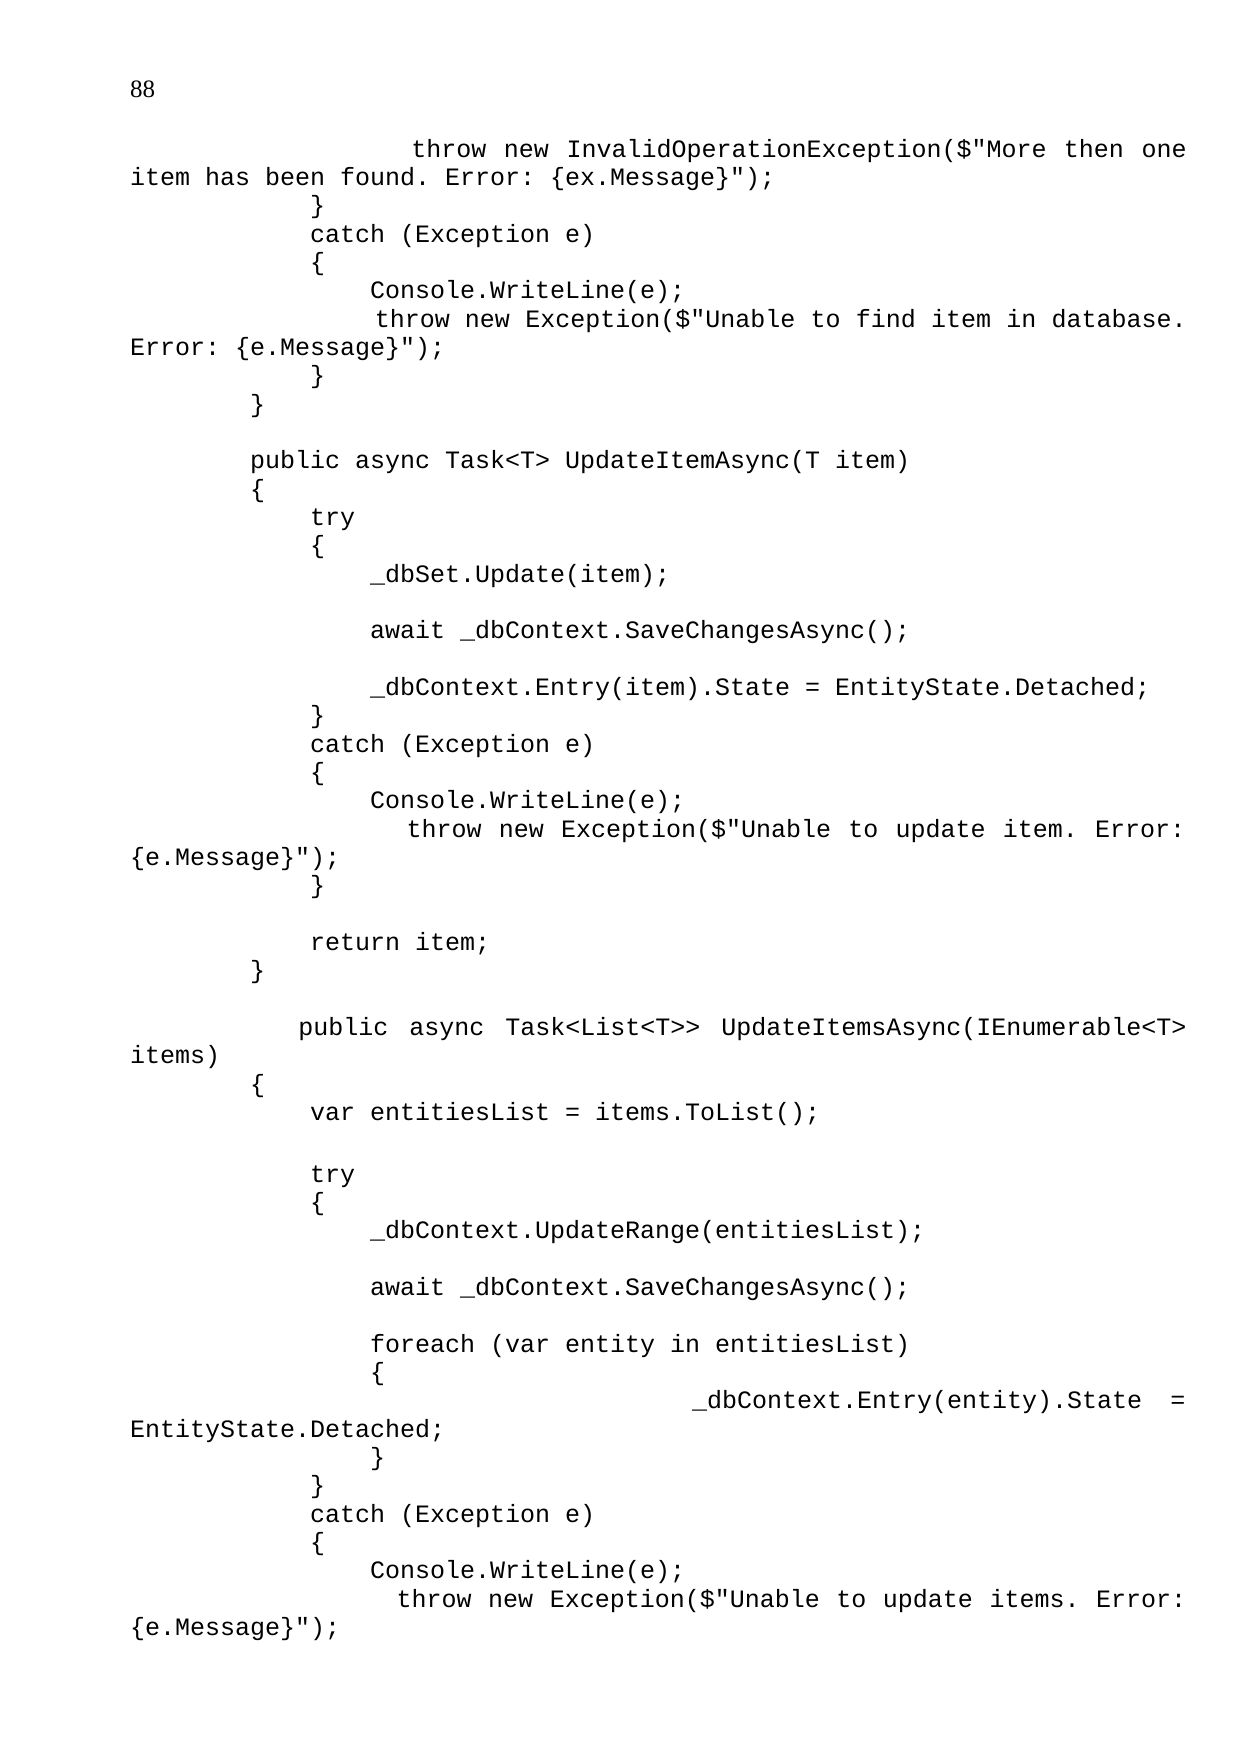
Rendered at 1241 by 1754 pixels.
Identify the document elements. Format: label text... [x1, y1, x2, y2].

text } [130, 873, 1187, 901]
text { [130, 759, 1187, 788]
text } [130, 703, 1187, 731]
text Console.WriteLine(e); [130, 788, 1187, 816]
text try [130, 1161, 1187, 1190]
text throw new Exception($"Unable to find item in database. Error: {e.Message}"); [130, 306, 1187, 363]
text } [130, 1473, 1187, 1501]
text _dbContext.Entry(entity).State = EntityState.Detached; [130, 1388, 1187, 1445]
text throw new Exception($"Unable to update item. Error: {e.Message}"); [130, 816, 1187, 873]
text public async Task<T> UpdateItemAsync(T item) [130, 448, 1187, 476]
text var entitiesList = items.ToList(); [130, 1099, 1187, 1128]
text _dbContext.Entry(item).State = EntityState.Detached; [130, 674, 1187, 703]
text foreach (var entity in entitiesList) [130, 1331, 1187, 1360]
text { [130, 1360, 1187, 1388]
text public async Task<List<T>> UpdateItemsAsync(IEnumerable<T> items) [130, 1014, 1187, 1071]
text } [130, 391, 1187, 419]
text } [130, 363, 1187, 391]
text catch (Exception e) [130, 731, 1187, 759]
text _dbSet.Update(item); [130, 561, 1187, 589]
text } [130, 1445, 1187, 1473]
text Console.WriteLine(e); [130, 278, 1187, 306]
text await _dbContext.SaveChangesAsync(); [130, 618, 1187, 646]
text catch (Exception e) [130, 1501, 1187, 1530]
text await _dbContext.SaveChangesAsync(); [130, 1275, 1187, 1303]
text { [130, 476, 1187, 504]
text } [130, 958, 1187, 986]
text throw new InvalidOperationException($"More then one item has been found. Error: {ex.Message}"); [130, 136, 1187, 193]
text _dbContext.UpdateRange(entitiesList); [130, 1218, 1187, 1246]
text } [130, 193, 1187, 221]
text Console.WriteLine(e); [130, 1558, 1187, 1586]
text { [130, 1071, 1187, 1099]
text { [130, 1190, 1187, 1218]
text { [130, 249, 1187, 278]
text { [130, 533, 1187, 561]
text { [130, 1530, 1187, 1558]
text try [130, 504, 1187, 533]
text throw new Exception($"Unable to update items. Error: {e.Message}"); [130, 1586, 1187, 1643]
text catch (Exception e) [130, 221, 1187, 249]
text return item; [130, 929, 1187, 958]
